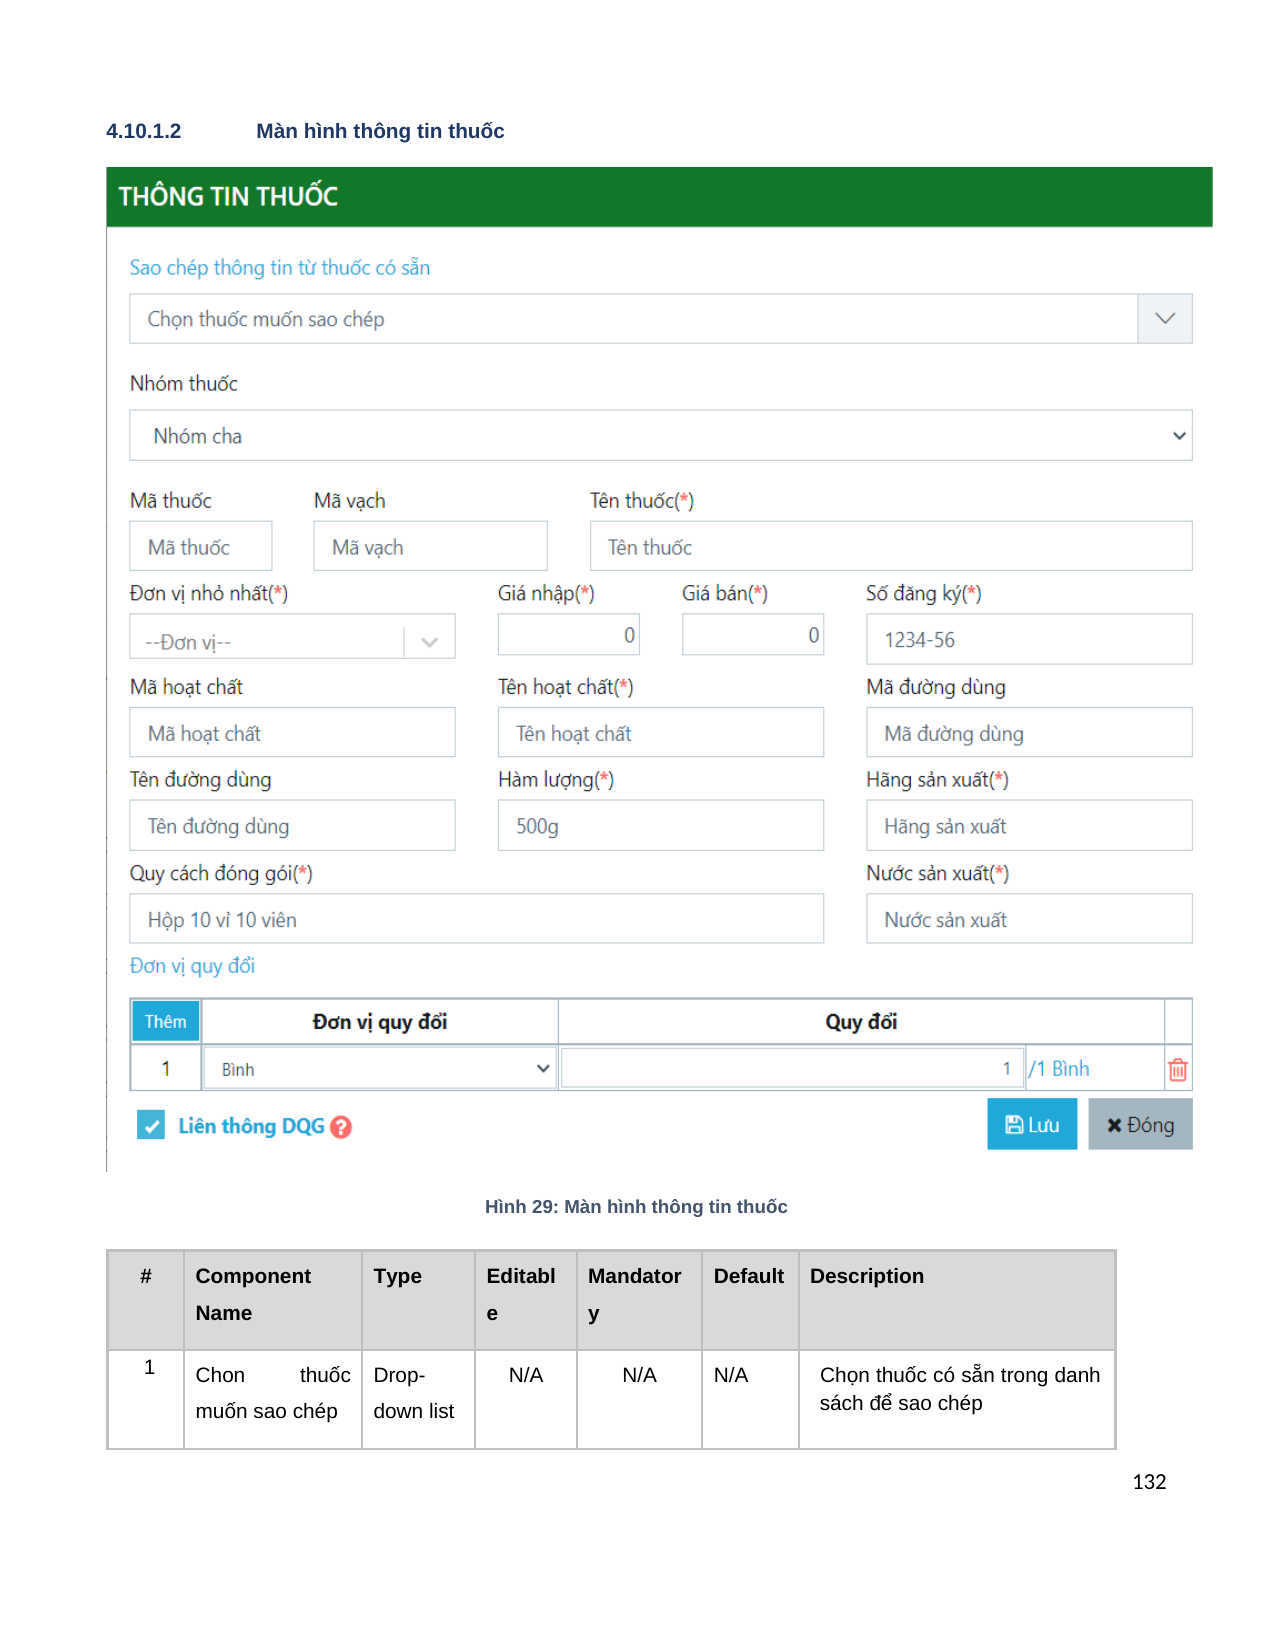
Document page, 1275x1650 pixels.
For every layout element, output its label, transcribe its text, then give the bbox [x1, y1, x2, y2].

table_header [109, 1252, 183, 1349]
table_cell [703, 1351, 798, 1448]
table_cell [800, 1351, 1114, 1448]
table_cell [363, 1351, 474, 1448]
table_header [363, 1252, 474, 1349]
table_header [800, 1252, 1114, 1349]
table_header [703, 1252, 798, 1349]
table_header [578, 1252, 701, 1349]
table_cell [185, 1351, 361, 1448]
subtitle Màn hình thông tin thuốc [106, 119, 1167, 143]
text Hình 29: Màn hình thông tin thuốc [106, 1196, 1167, 1217]
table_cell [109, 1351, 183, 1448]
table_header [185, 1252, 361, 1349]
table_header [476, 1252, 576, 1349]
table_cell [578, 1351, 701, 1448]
picture [106, 167, 1213, 1172]
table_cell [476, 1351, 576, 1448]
